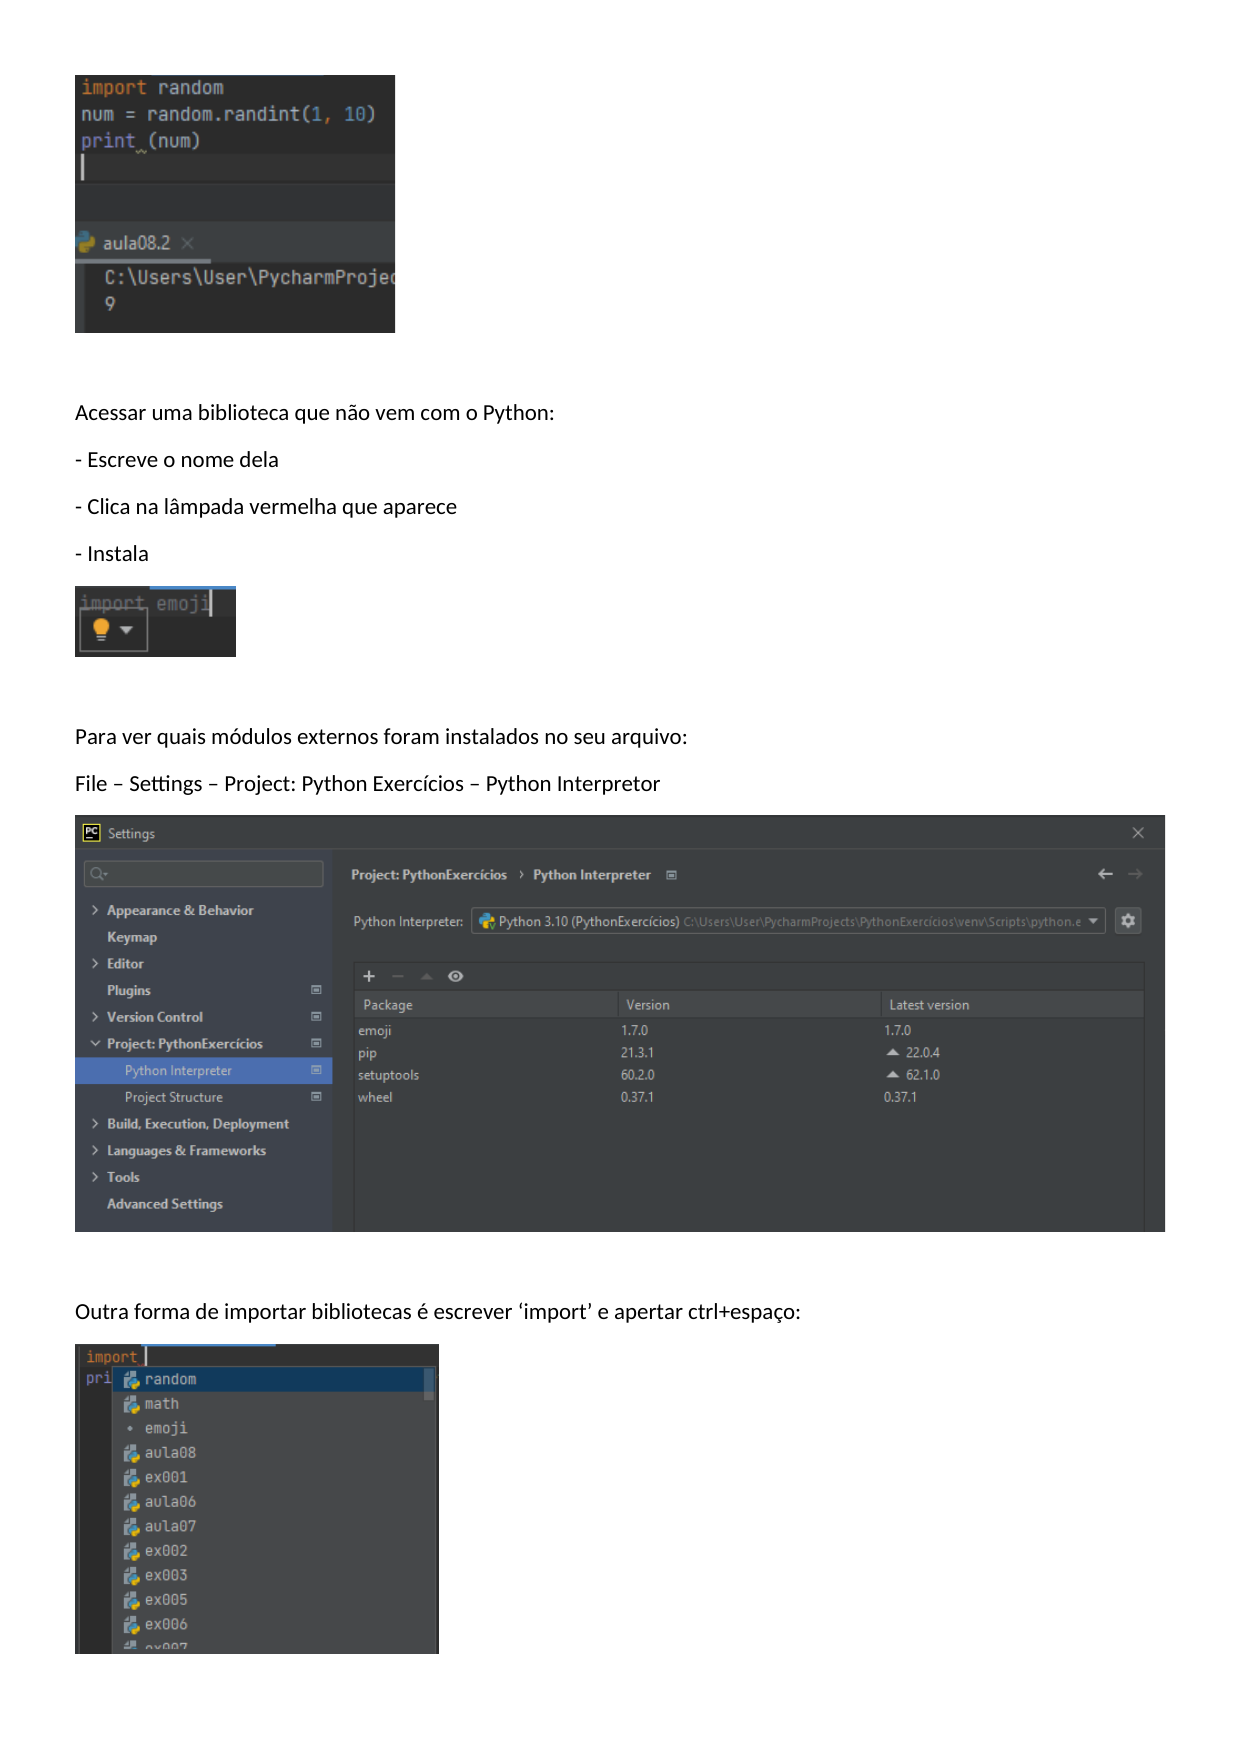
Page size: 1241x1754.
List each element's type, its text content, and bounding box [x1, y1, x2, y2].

picture [75, 75, 396, 333]
text Para ver quais módulos externos foram instalados no seu arquivo: [75, 722, 1165, 750]
picture [75, 586, 236, 657]
picture [75, 1344, 439, 1654]
text File – Settings – Project: Python Exercícios – Python Interpretor [75, 769, 1165, 797]
text Acessar uma biblioteca que não vem com o Python: [75, 398, 1165, 427]
text Outra forma de importar bibliotecas é escrever ‘import’ e apertar ctrl+espaço: [75, 1297, 1165, 1326]
text - Escreve o nome dela [75, 445, 1165, 473]
picture [75, 815, 1166, 1232]
text - Instala [75, 539, 1165, 567]
text - Clica na lâmpada vermelha que aparece [75, 492, 1165, 520]
